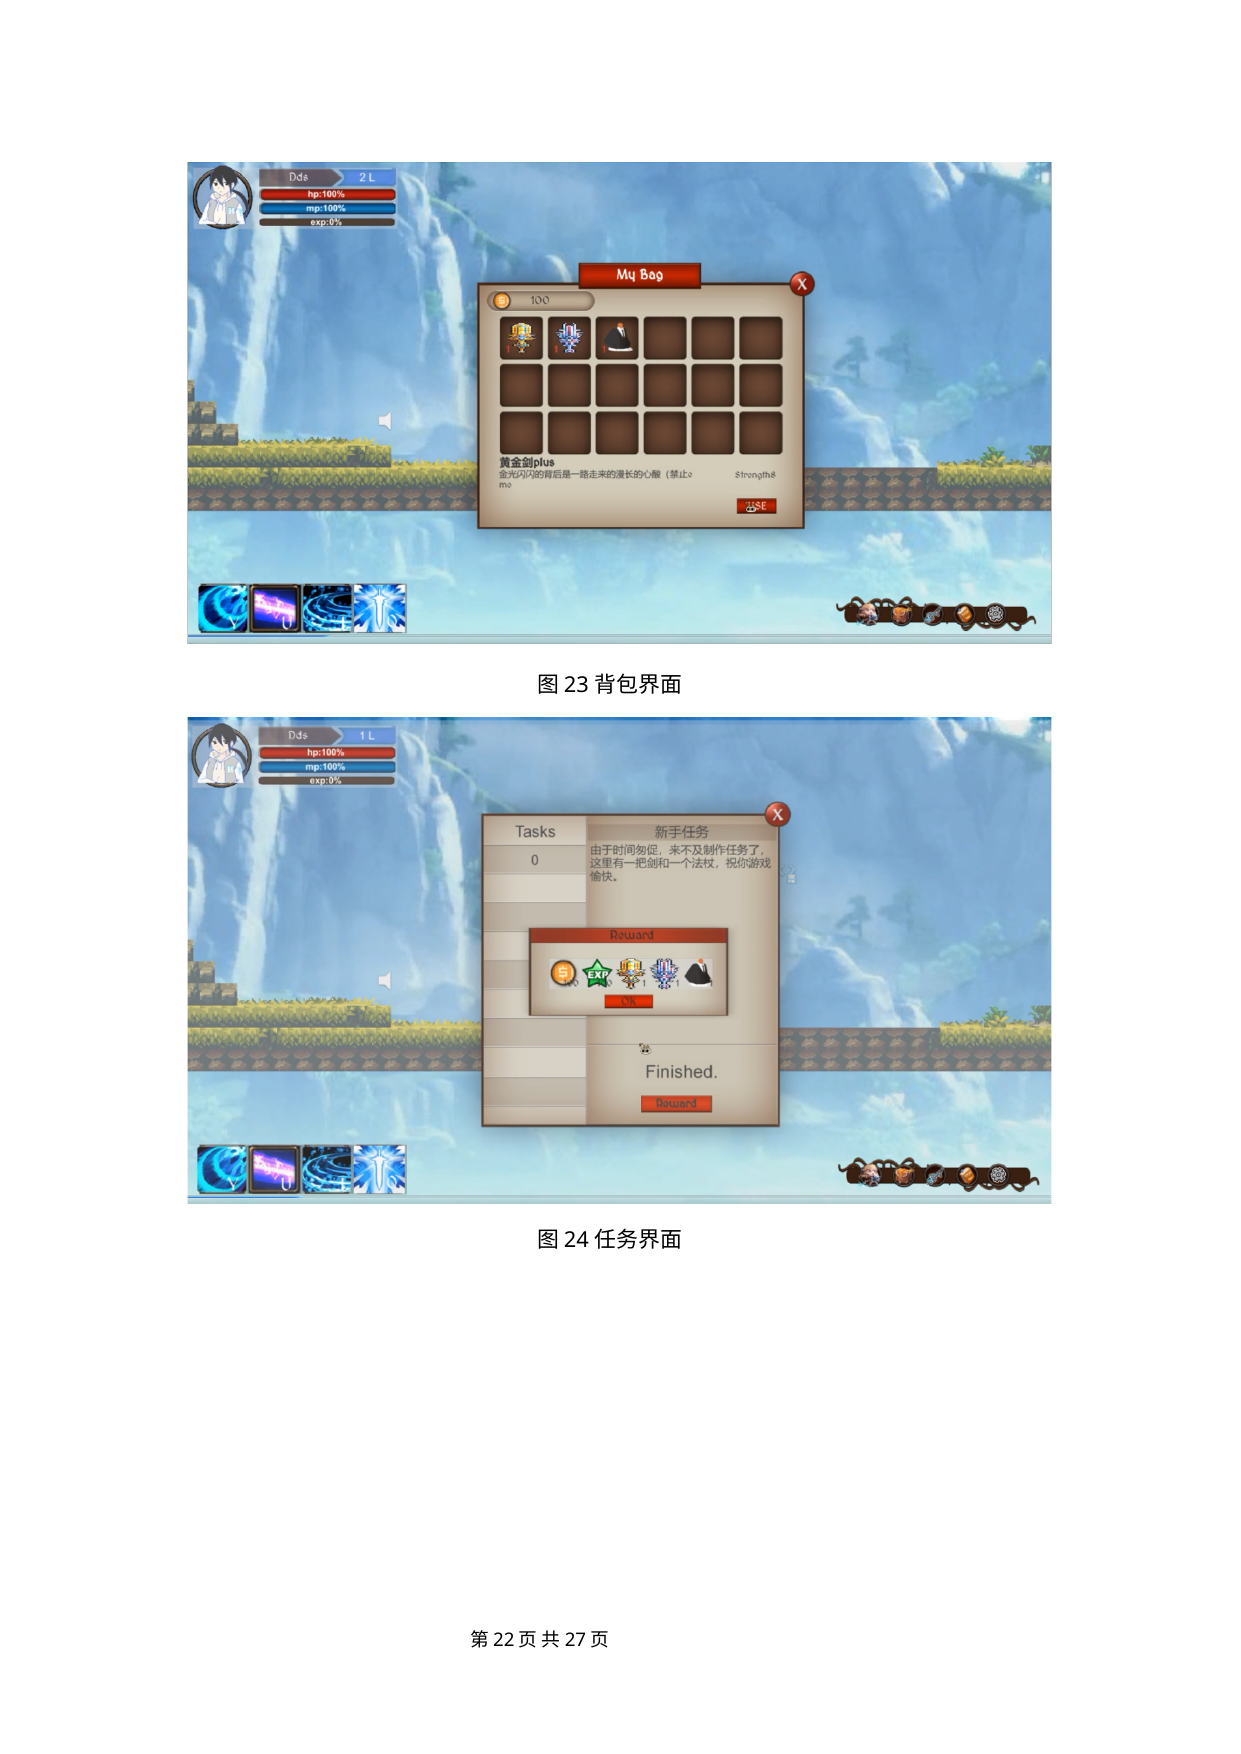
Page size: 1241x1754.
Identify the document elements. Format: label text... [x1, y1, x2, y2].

list 图23 背包界面 [494, 667, 1053, 699]
picture [187, 162, 1052, 644]
list 图24 任务界面 [494, 1222, 1053, 1254]
picture [187, 717, 1052, 1204]
